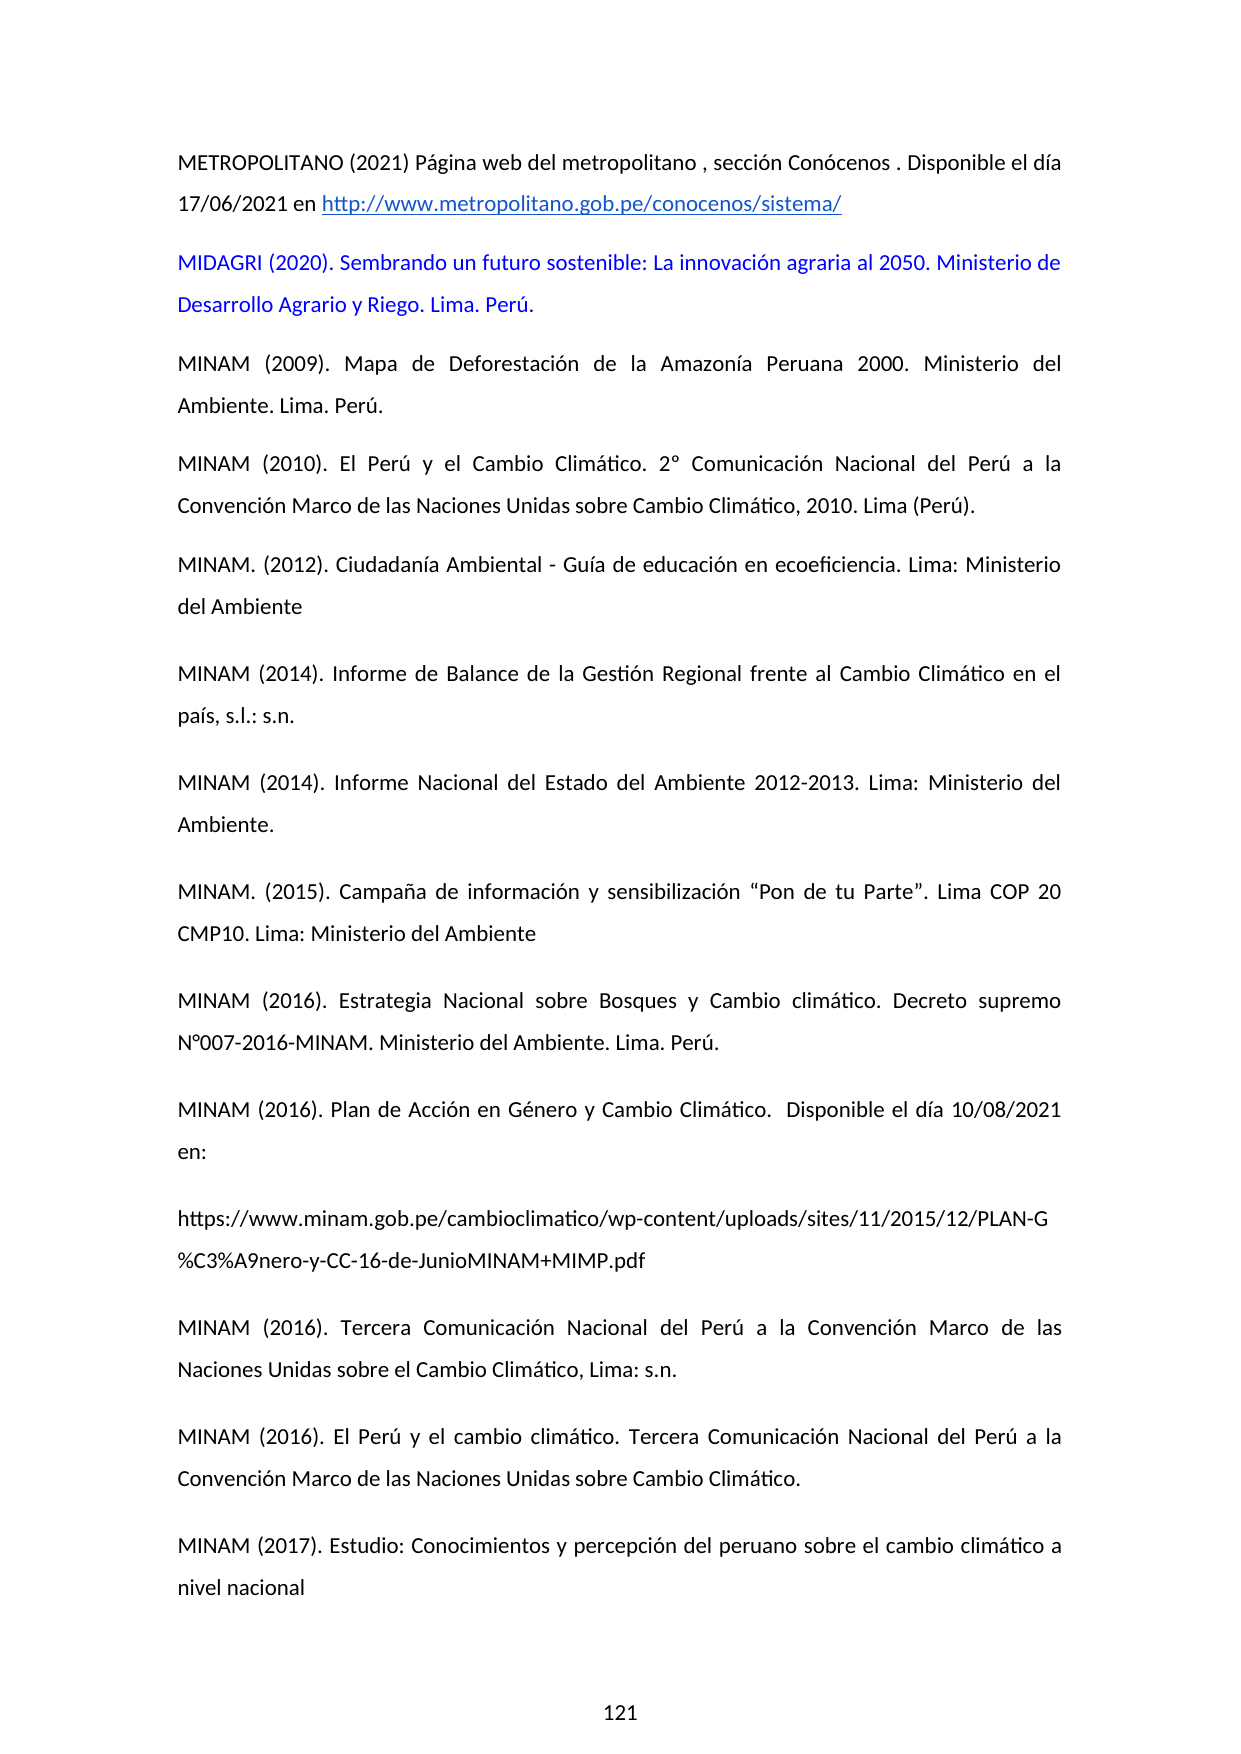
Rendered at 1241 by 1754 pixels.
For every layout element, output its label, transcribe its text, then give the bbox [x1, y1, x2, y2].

text MINAM (2014). Informe Nacional del Estado del Ambiente 2012-2013. Lima: Ministerio del Ambiente. [177, 768, 1063, 838]
text MINAM (2016). Tercera Comunicación Nacional del Perú a la Convención Marco de las Naciones Unidas sobre el Cambio Climático, Lima: s.n. [177, 1313, 1063, 1383]
text MIDAGRI (2020). Sembrando un futuro sostenible: La innovación agraria al 2050. Ministerio de Desarrollo Agrario y Riego. Lima. Perú. [177, 248, 1063, 318]
text MINAM (2014). Informe de Balance de la Gestión Regional frente al Cambio Climático en el país, s.l.: s.n. [177, 659, 1063, 729]
text MINAM (2009). Mapa de Deforestación de la Amazonía Peruana 2000. Ministerio del Ambiente. Lima. Perú. [177, 349, 1063, 419]
text MINAM (2016). Plan de Acción en Género y Cambio Climático. Disponible el día 10/08/2021 en: [177, 1095, 1063, 1165]
text METROPOLITANO (2021) Página web del metropolitano , sección Conócenos . Disponible el día 17/06/2021 en http://www.metropolitano.gob.pe/conocenos/sistema/ [177, 148, 1063, 218]
text https://www.minam.gob.pe/cambioclimatico/wp-content/uploads/sites/11/2015/12/PLAN-G%C3%A9nero-y-CC-16-de-JunioMINAM+MIMP.pdf [177, 1204, 1063, 1274]
text MINAM. (2015). Campaña de información y sensibilización “Pon de tu Parte”. Lima COP 20 CMP10. Lima: Ministerio del Ambiente [177, 877, 1063, 947]
text MINAM. (2012). Ciudadanía Ambiental - Guía de educación en ecoeficiencia. Lima: Ministerio del Ambiente [177, 550, 1063, 620]
text MINAM (2016). Estrategia Nacional sobre Bosques y Cambio climático. Decreto supremo N°007-2016-MINAM. Ministerio del Ambiente. Lima. Perú. [177, 986, 1063, 1056]
text MINAM (2017). Estudio: Conocimientos y percepción del peruano sobre el cambio climático a nivel nacional [177, 1531, 1063, 1601]
text MINAM (2016). El Perú y el cambio climático. Tercera Comunicación Nacional del Perú a la Convención Marco de las Naciones Unidas sobre Cambio Climático. [177, 1422, 1063, 1492]
text MINAM (2010). El Perú y el Cambio Climático. 2º Comunicación Nacional del Perú a la Convención Marco de las Naciones Unidas sobre Cambio Climático, 2010. Lima (Perú). [177, 449, 1063, 519]
